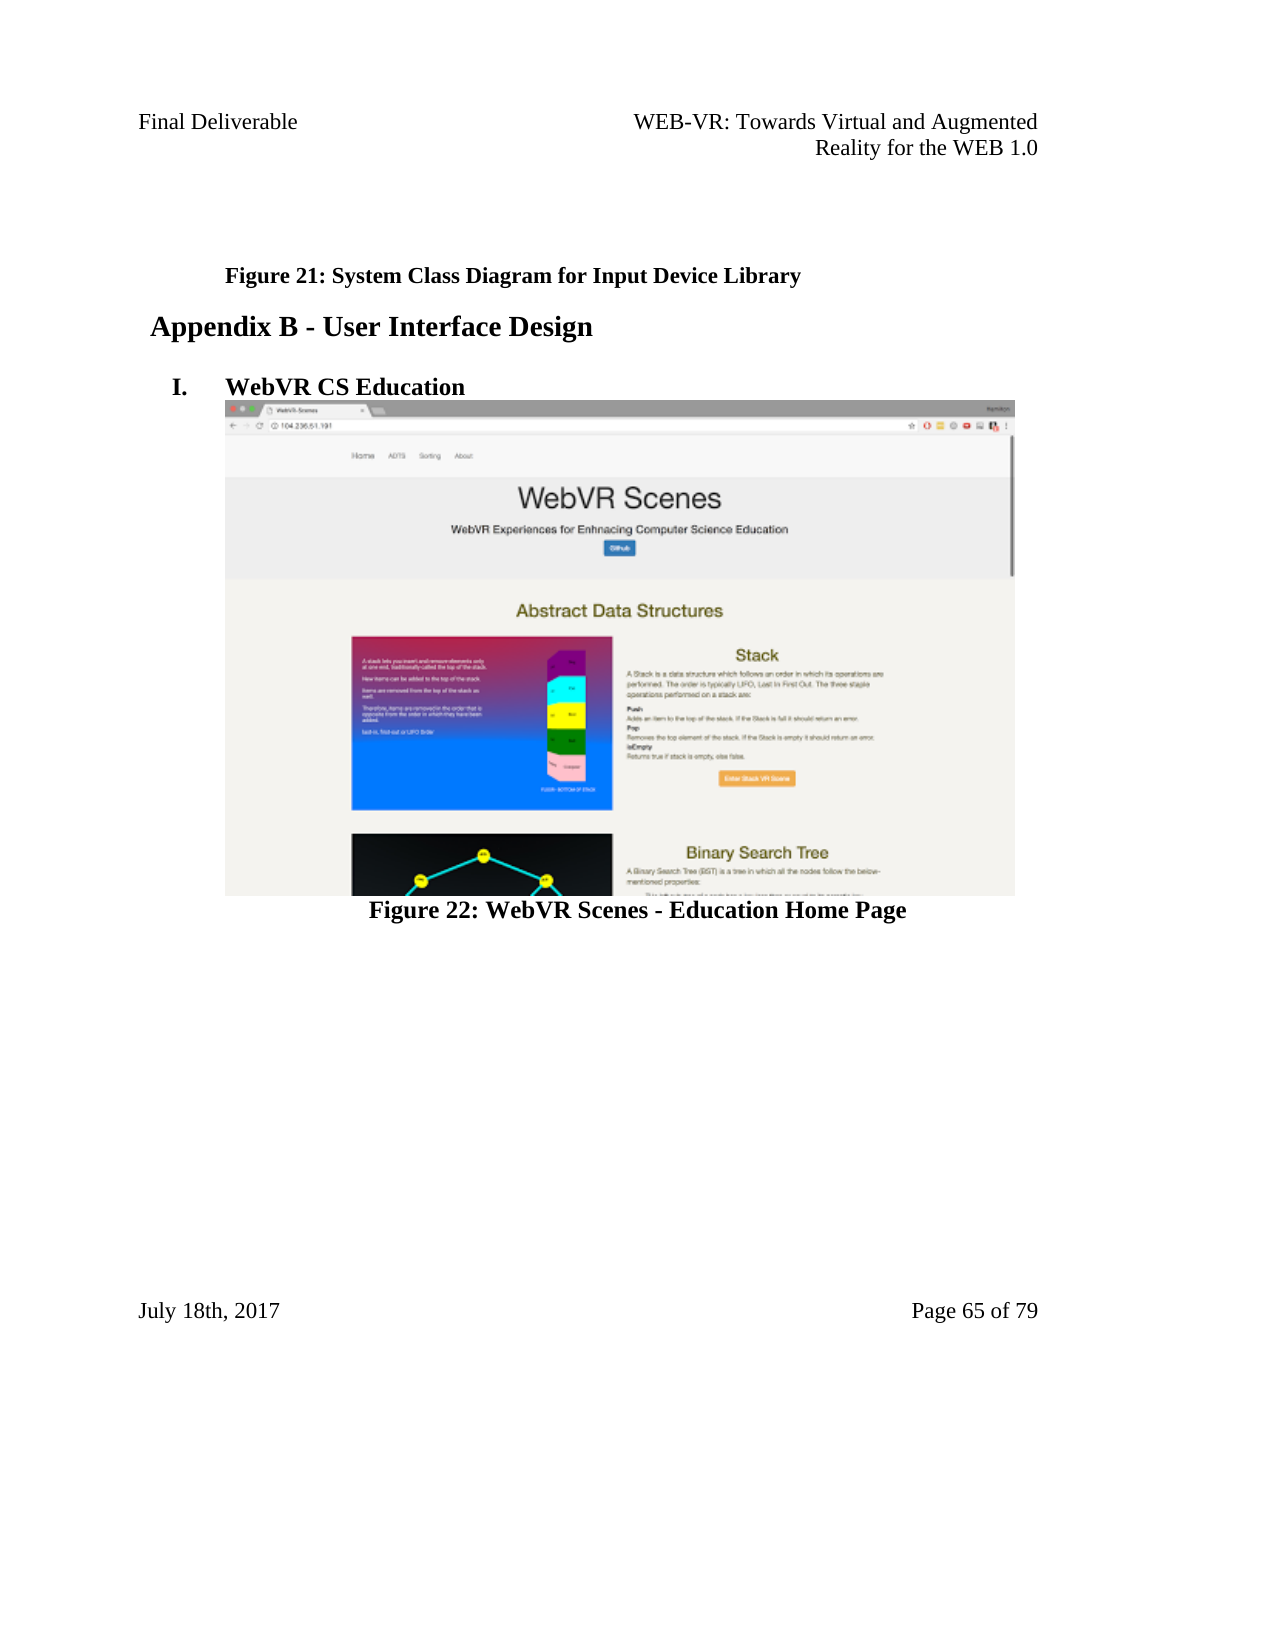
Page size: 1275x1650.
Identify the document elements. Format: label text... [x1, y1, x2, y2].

text Figure 22: WebVR Scenes - Education Home Page [150, 895, 1125, 924]
subtitle Appendix B - User Interface Design [150, 309, 1125, 343]
picture [225, 400, 1015, 896]
